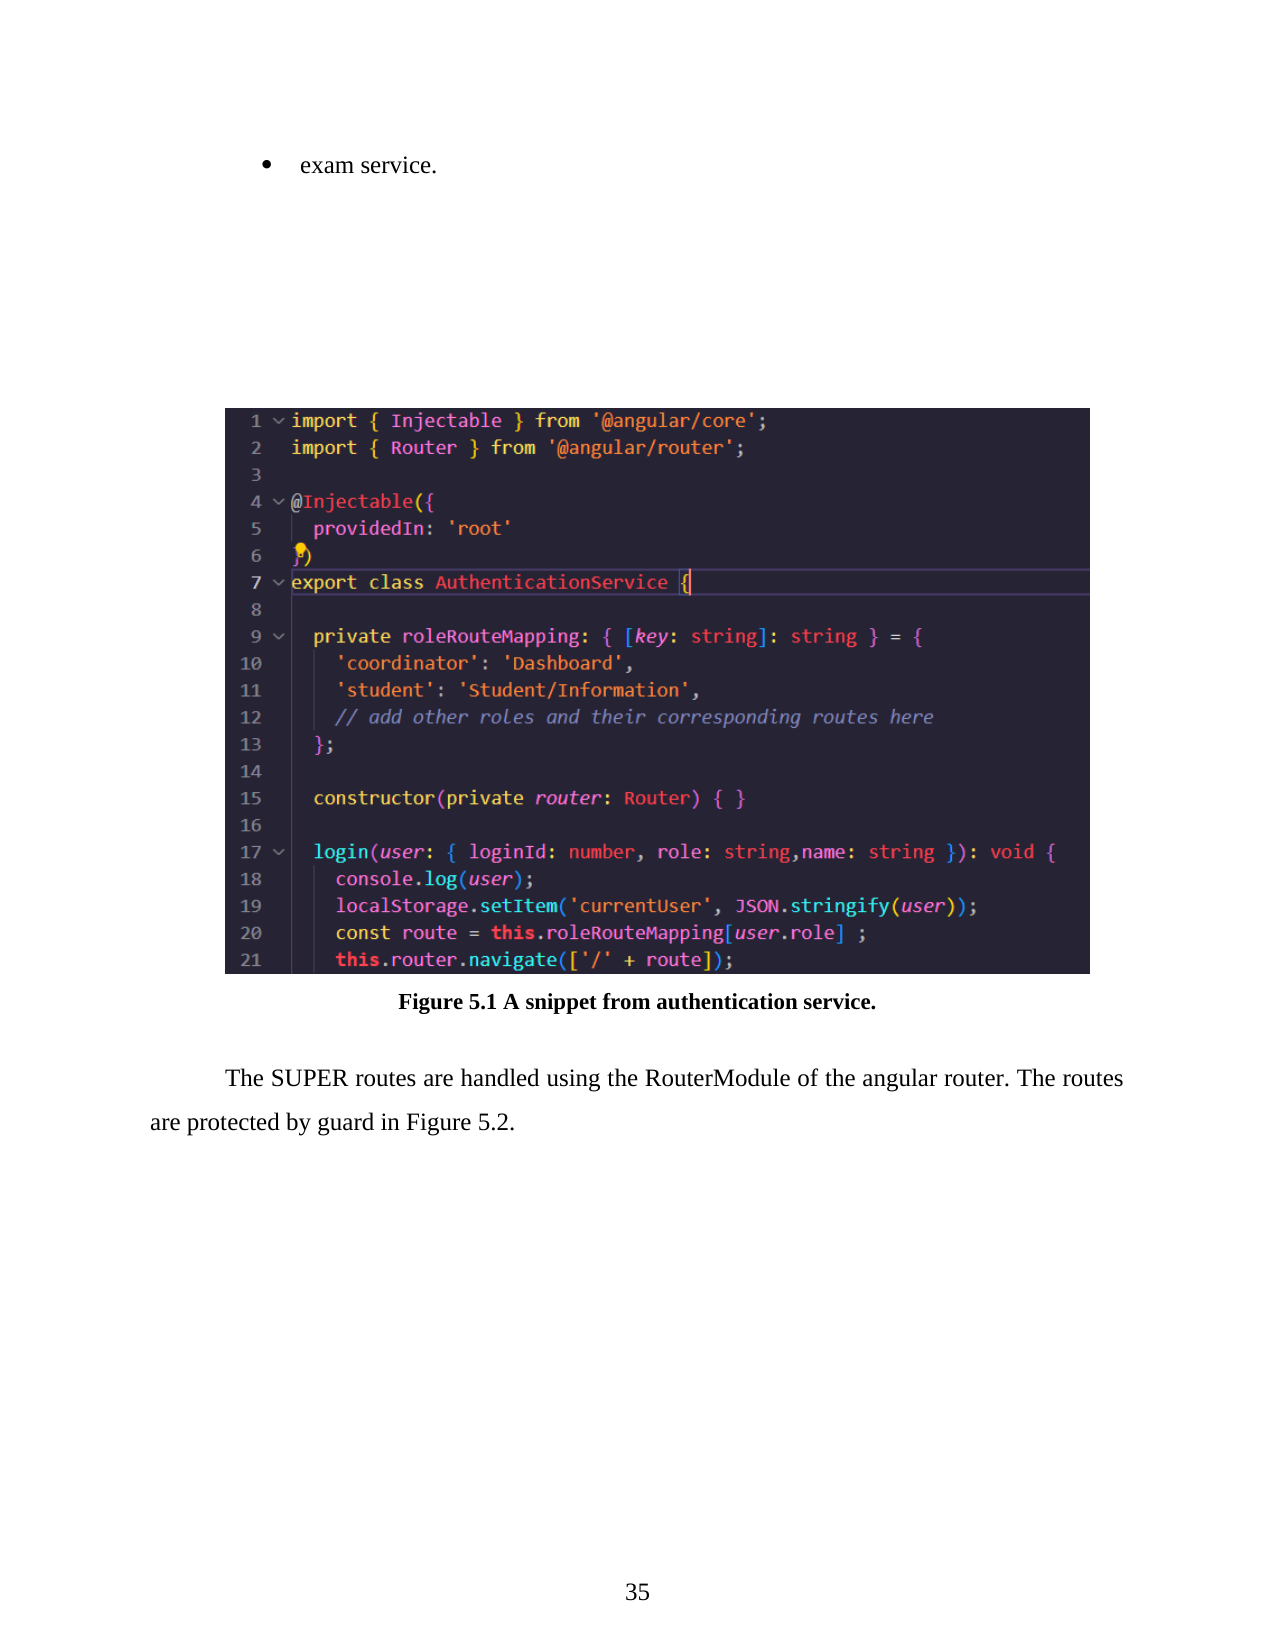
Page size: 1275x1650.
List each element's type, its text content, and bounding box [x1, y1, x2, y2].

text Figure 5.1 A snippet from authentication service. [150, 988, 1125, 1014]
picture [225, 408, 1090, 974]
text The SUPER routes are handled using the RouterModule of the angular router. The routes are protected by guard in Figure 5.2. [150, 1063, 1125, 1135]
list exam service. [262, 150, 1125, 179]
